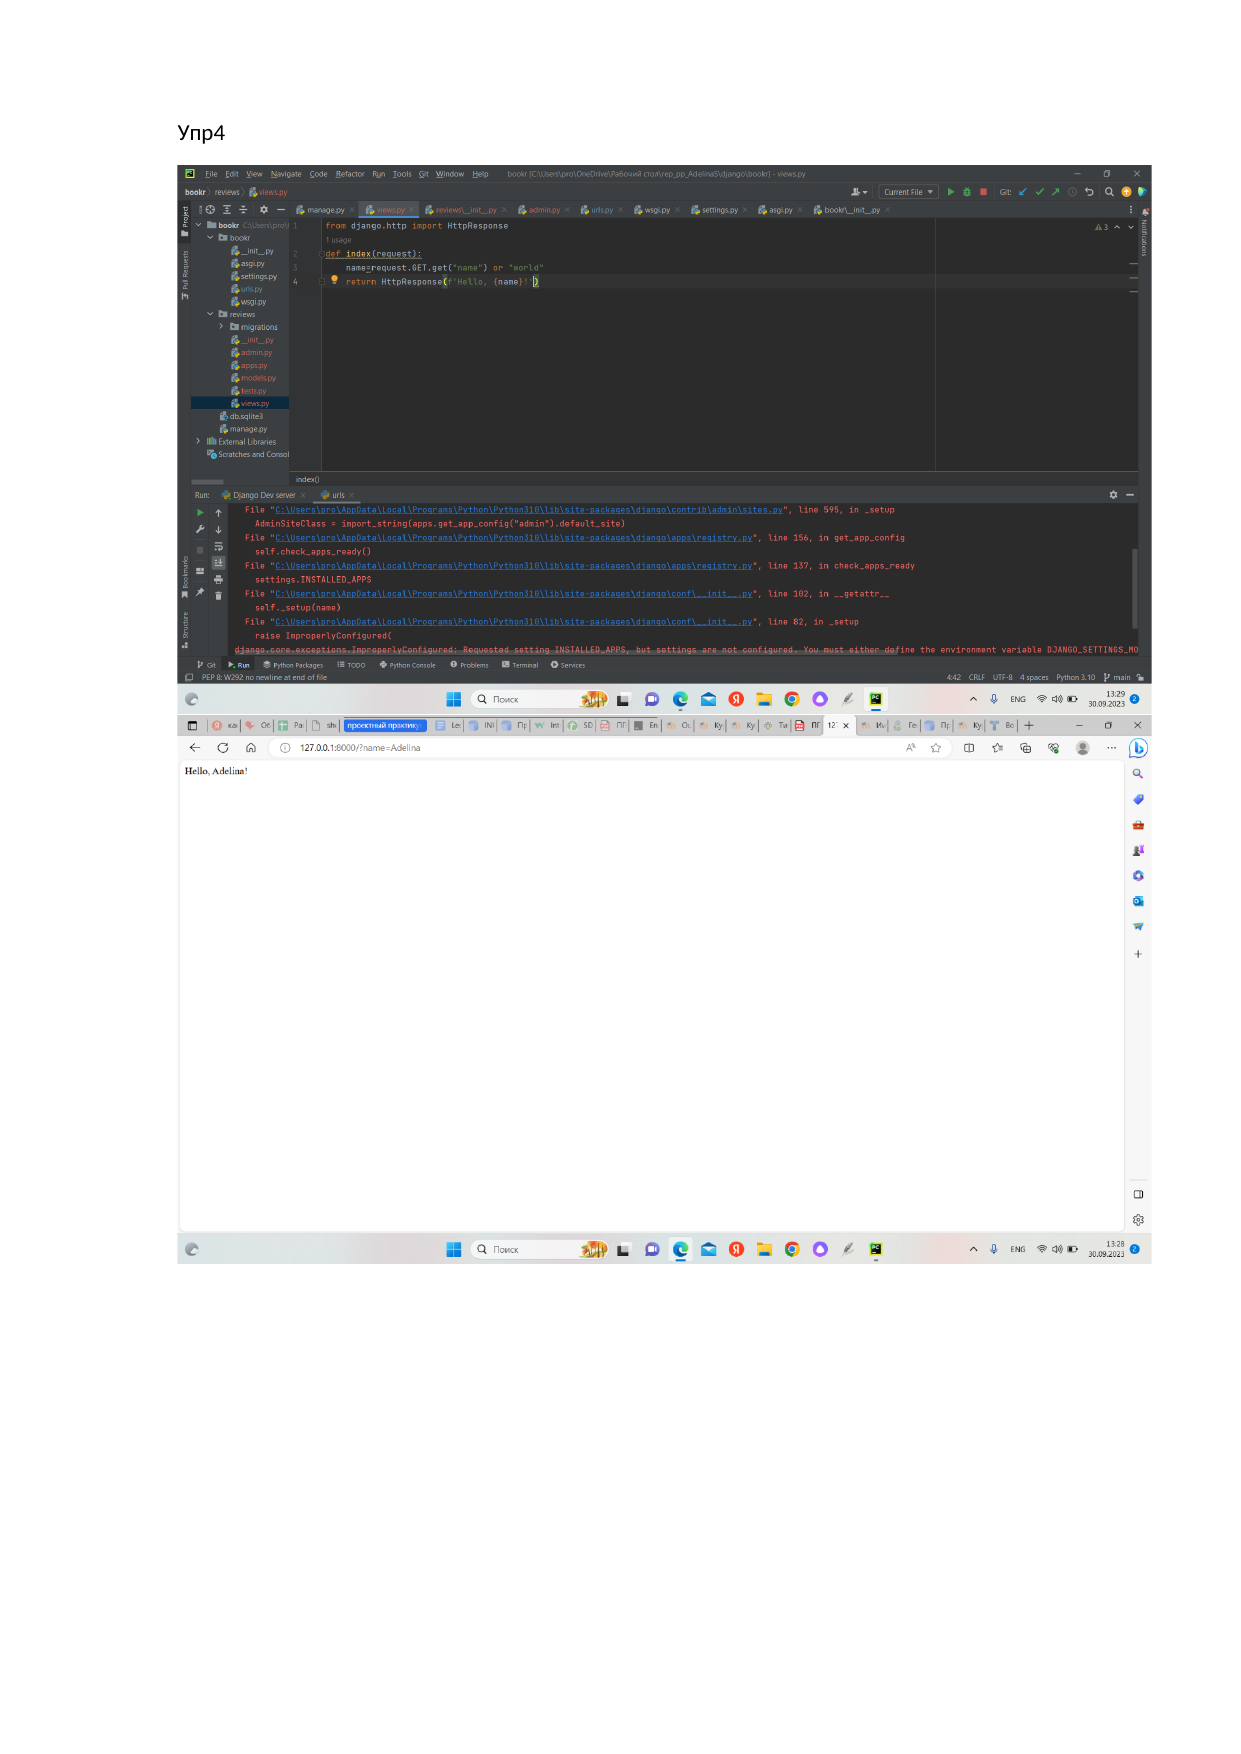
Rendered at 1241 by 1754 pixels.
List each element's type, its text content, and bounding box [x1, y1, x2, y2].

picture [177, 715, 1152, 1264]
picture [177, 165, 1152, 714]
text Упр4 [177, 118, 1152, 146]
